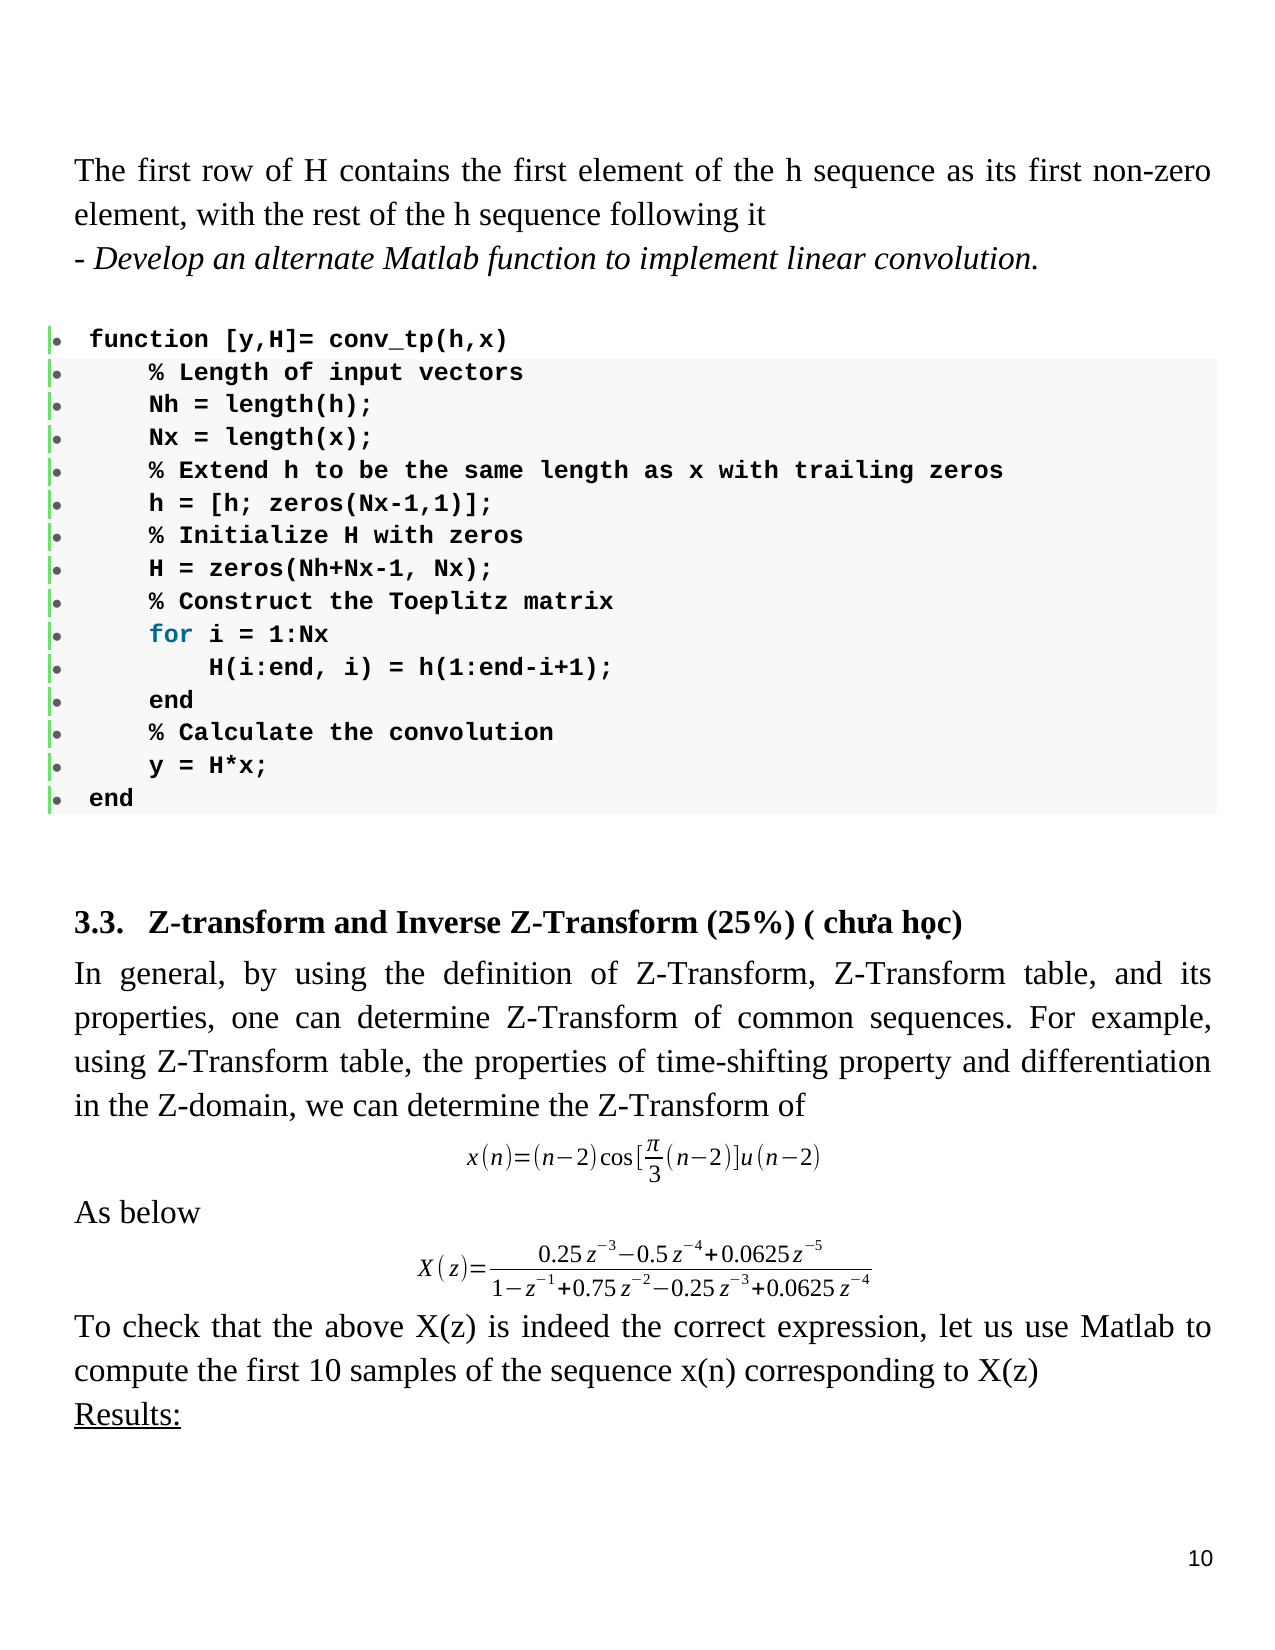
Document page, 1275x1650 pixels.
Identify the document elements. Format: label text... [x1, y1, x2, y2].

list end [51, 786, 1217, 814]
text To check that the above X(z) is indeed the correct expression, let us use Matlab to compute the first 10 samples of the sequence x(n) corresponding to X(z) [74, 1306, 1213, 1388]
list function [y,H]= conv_tp(h,x) [51, 326, 1217, 354]
list % Construct the Toeplitz matrix [51, 589, 1217, 617]
list H = zeros(Nh+Nx-1, Nx); [51, 556, 1217, 584]
list Nx = length(x); [51, 425, 1217, 453]
list % Extend h to be the same length as x with trailing zeros [47, 457, 1217, 486]
text - Develop an alternate Matlab function to implement linear convolution. [74, 238, 1213, 276]
text Results: [74, 1394, 1213, 1432]
list % Initialize H with zeros [51, 523, 1217, 551]
list % Length of input vectors [51, 359, 1217, 387]
list for i = 1:Nx [51, 622, 1217, 650]
list h = [h; zeros(Nx-1,1)]; [51, 490, 1217, 519]
list y = H*x; [51, 753, 1217, 781]
list H(i:end, i) = h(1:end-i+1); [51, 654, 1217, 683]
text In general, by using the definition of Z-Transform, Z-Transform table, and its properties, one can determine Z-Transform of common sequences. For example, using Z-Transform table, the properties of time-shifting property and differentiation in the Z-domain, we can determine the Z-Transform of [74, 953, 1213, 1123]
list % Calculate the convolution [51, 720, 1217, 748]
subtitle 3.3. Z-transform and Inverse Z-Transform (25%) ( chưa học) [74, 902, 1213, 940]
text The first row of H contains the first element of the h sequence as its first non-zero element, with the rest of the h sequence following it [74, 150, 1213, 232]
text As below [74, 1192, 1213, 1230]
list end [51, 687, 1217, 716]
list Nh = length(h); [51, 392, 1217, 420]
